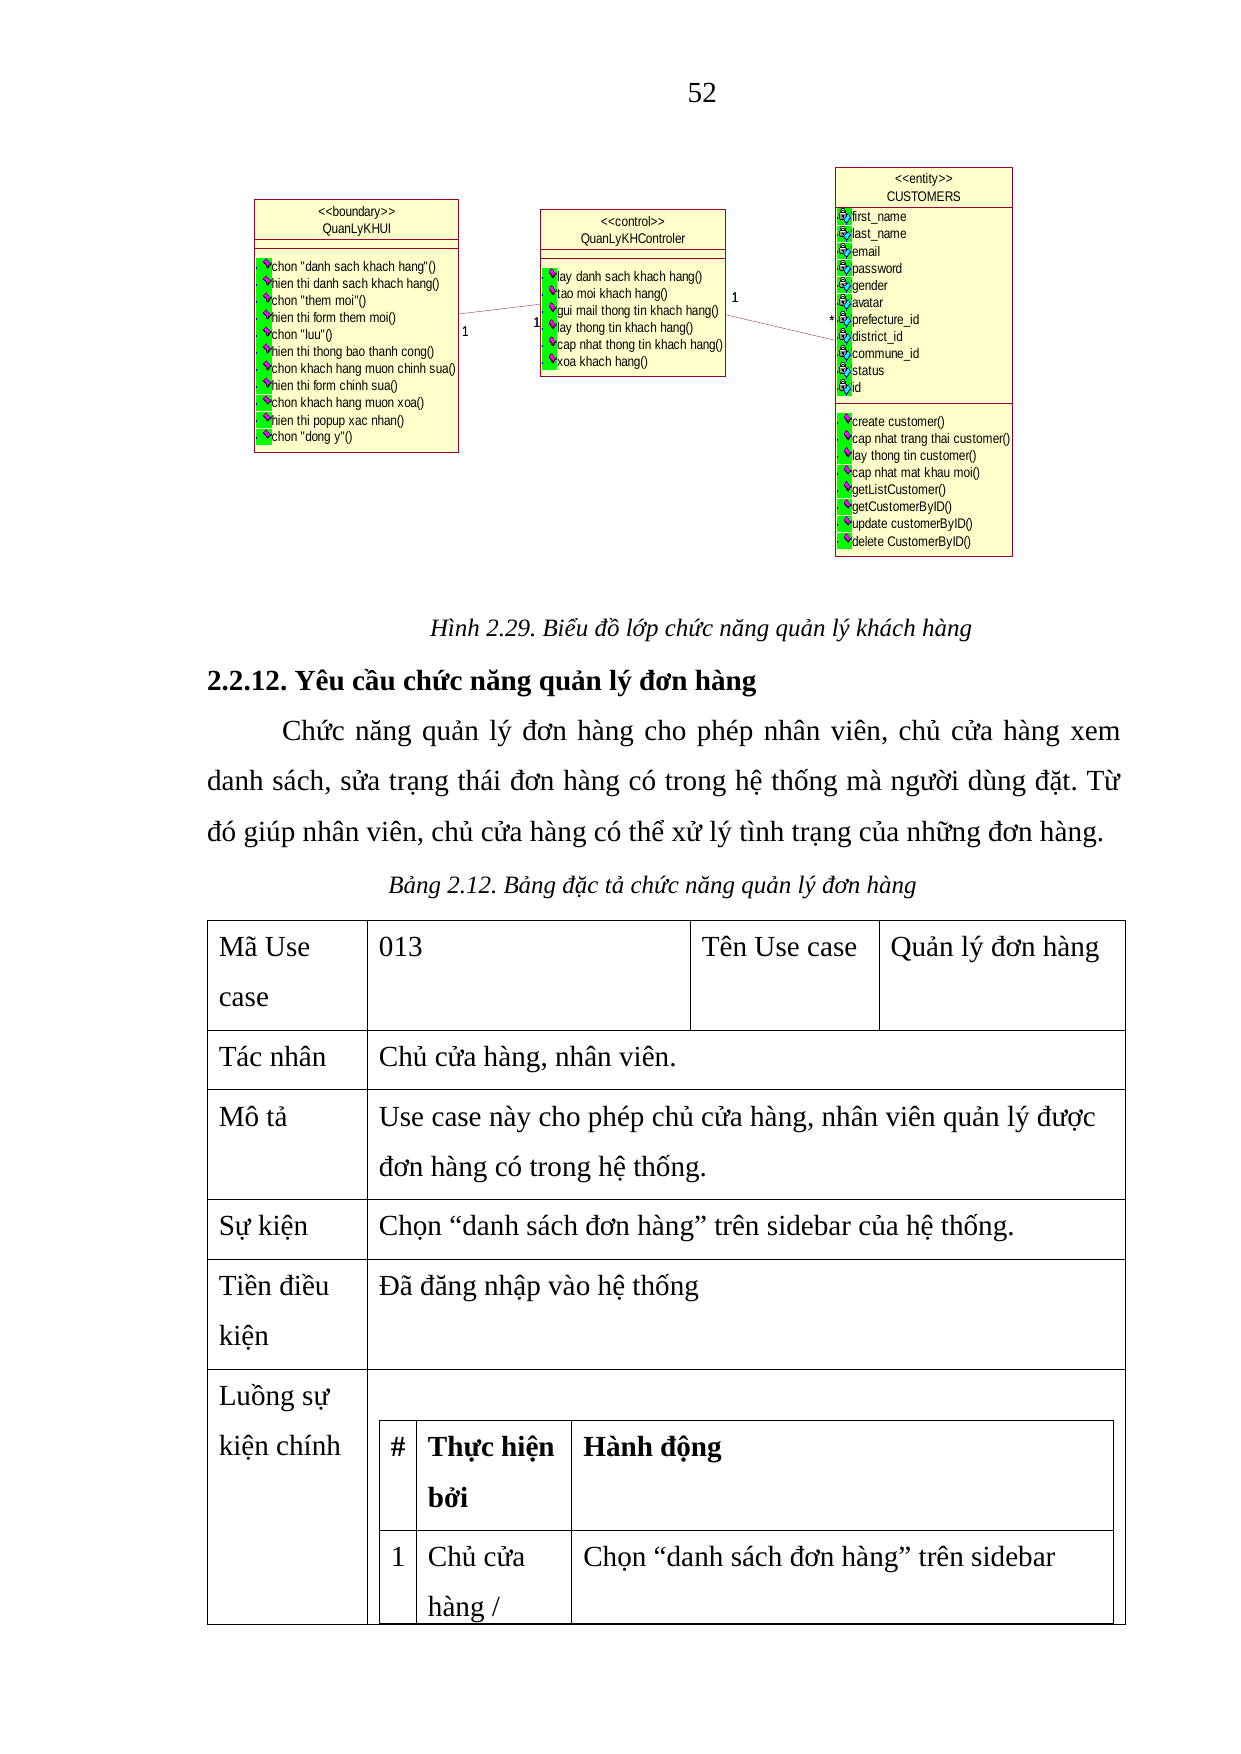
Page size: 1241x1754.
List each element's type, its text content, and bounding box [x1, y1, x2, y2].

table_cell Đã đăng nhập vào hệ thống [368, 1260, 1125, 1369]
table_cell Chọn “danh sách đơn hàng” trên sidebar của hệ thống. [368, 1200, 1125, 1259]
text Bảng 2.12. Bảng đặc tả chức năng quản lý đơn hàng [207, 870, 1122, 899]
table_header Mã Use case [208, 921, 367, 1030]
table_cell Tiền điều kiện [208, 1260, 367, 1369]
table_header Tên Use case [691, 921, 879, 1030]
table_cell Luồng sự kiện chính [208, 1370, 367, 1624]
table_cell Chủ cửa hàng, nhân viên. [368, 1031, 1125, 1089]
table_header Quản lý đơn hàng [880, 921, 1125, 1030]
text Chức năng quản lý đơn hàng cho phép nhân viên, chủ cửa hàng xem danh sách, sửa trạng thái đơn hàng có trong hệ thống mà người dùng đặt. Từ đó giúp nhân viên, chủ cửa hàng có thể xử lý tình trạng của những đơn hàng. [207, 713, 1122, 847]
table_cell [368, 1370, 1125, 1624]
table_cell Use case này cho phép chủ cửa hàng, nhân viên quản lý được đơn hàng có trong hệ thống. [368, 1090, 1125, 1199]
table_cell Sự kiện [208, 1200, 367, 1259]
text Hình 2.29. Biểu đồ lớp chức năng quản lý khách hàng [207, 613, 1122, 642]
table_header 013 [368, 921, 690, 1030]
table_cell Mô tả [208, 1090, 367, 1199]
subtitle Yêu cầu chức năng quản lý đơn hàng [207, 663, 1122, 696]
table_cell Tác nhân [208, 1031, 367, 1089]
